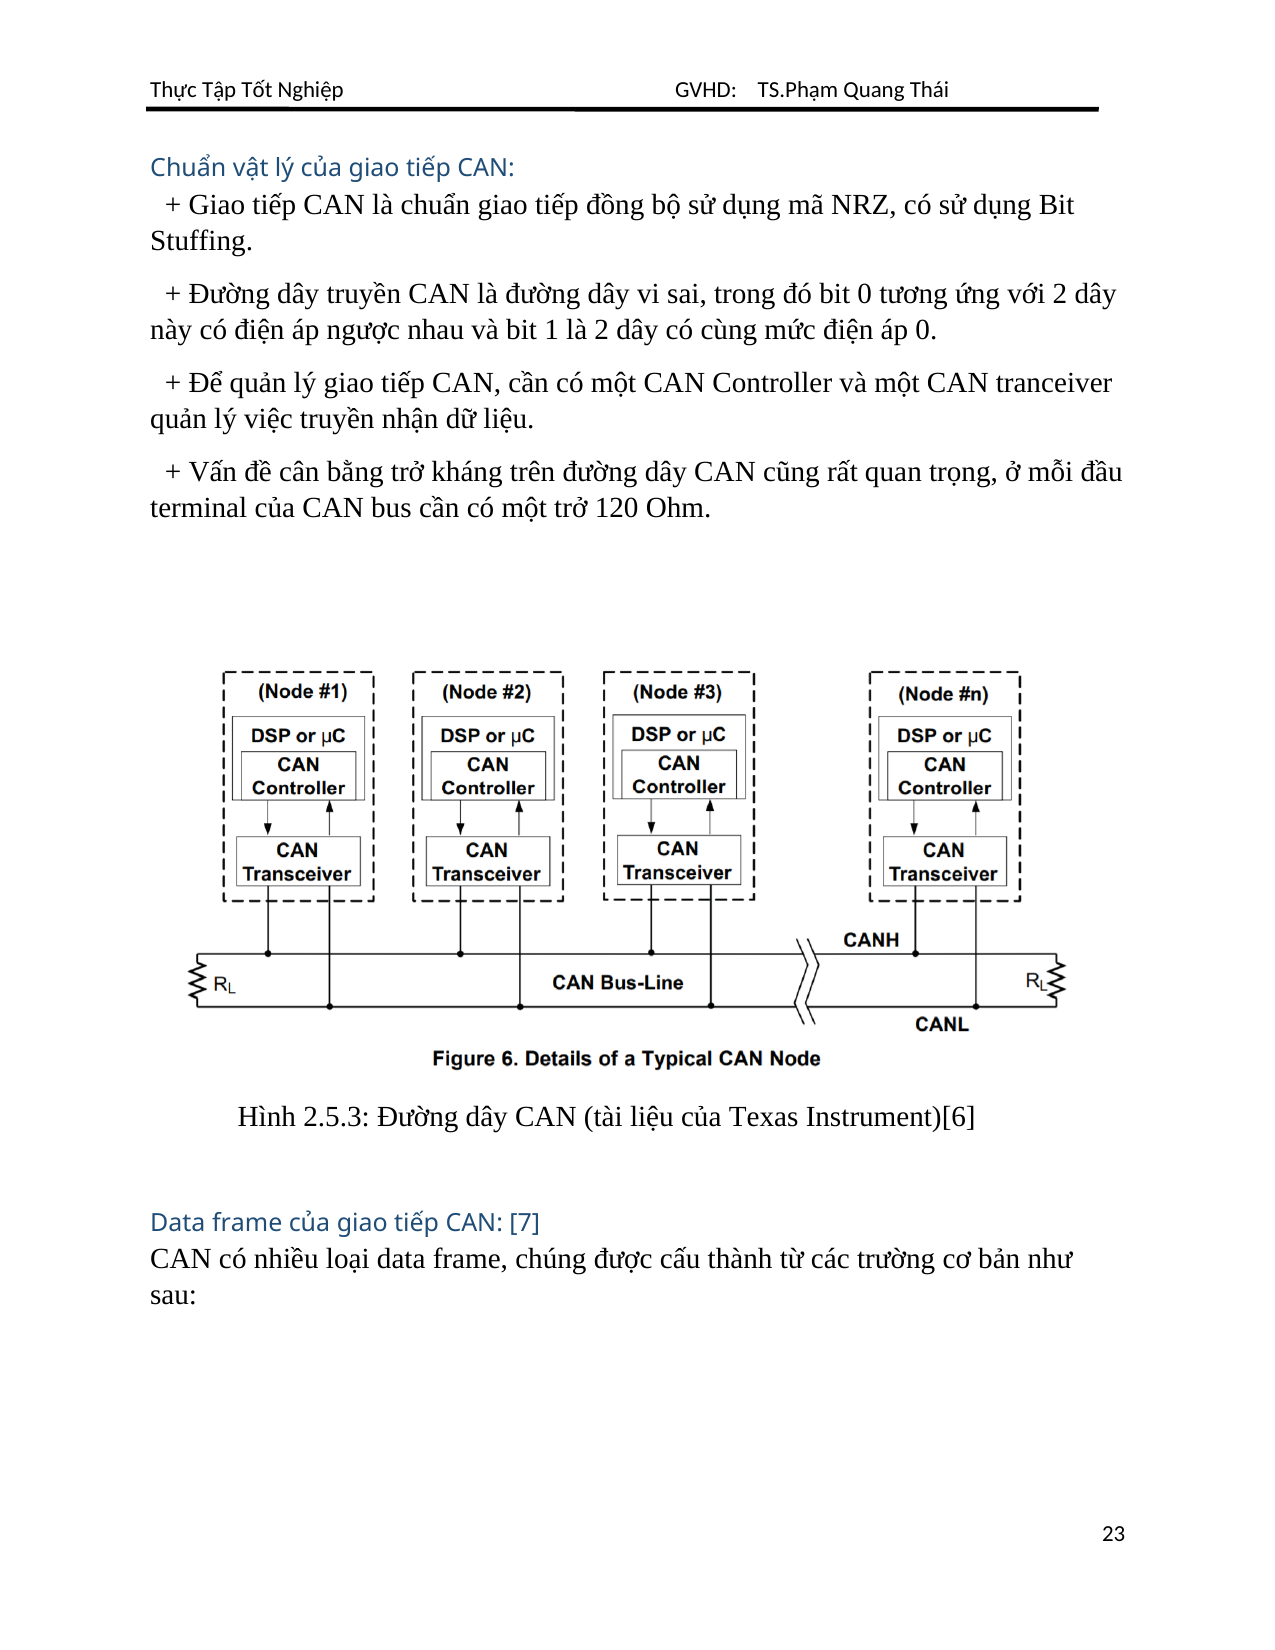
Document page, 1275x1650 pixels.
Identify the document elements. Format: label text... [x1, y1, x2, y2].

subtitle Data frame của giao tiếp CAN: [7] [150, 1204, 1125, 1238]
text + Vấn đề cân bằng trở kháng trên đường dây CAN cũng rất quan trọng, ở mỗi đầu terminal của CAN bus cần có một trở 120 Ohm. [150, 454, 1125, 523]
subtitle Chuẩn vật lý của giao tiếp CAN: [150, 150, 1125, 184]
text + Để quản lý giao tiếp CAN, cần có một CAN Controller và một CAN tranceiver quản lý việc truyền nhận dữ liệu. [150, 365, 1125, 434]
text + Đường dây truyền CAN là đường dây vi sai, trong đó bit 0 tương ứng với 2 dây này có điện áp ngược nhau và bit 1 là 2 dây có cùng mức điện áp 0. [150, 276, 1125, 345]
text Hình 2.5.3: Đường dây CAN (tài liệu của Texas Instrument)[6] [150, 1099, 1125, 1132]
picture [150, 642, 1125, 1080]
text + Giao tiếp CAN là chuẩn giao tiếp đồng bộ sử dụng mã NRZ, có sử dụng Bit Stuffing. [150, 187, 1125, 256]
text CAN có nhiều loại data frame, chúng được cấu thành từ các trường cơ bản như sau: [150, 1241, 1125, 1311]
